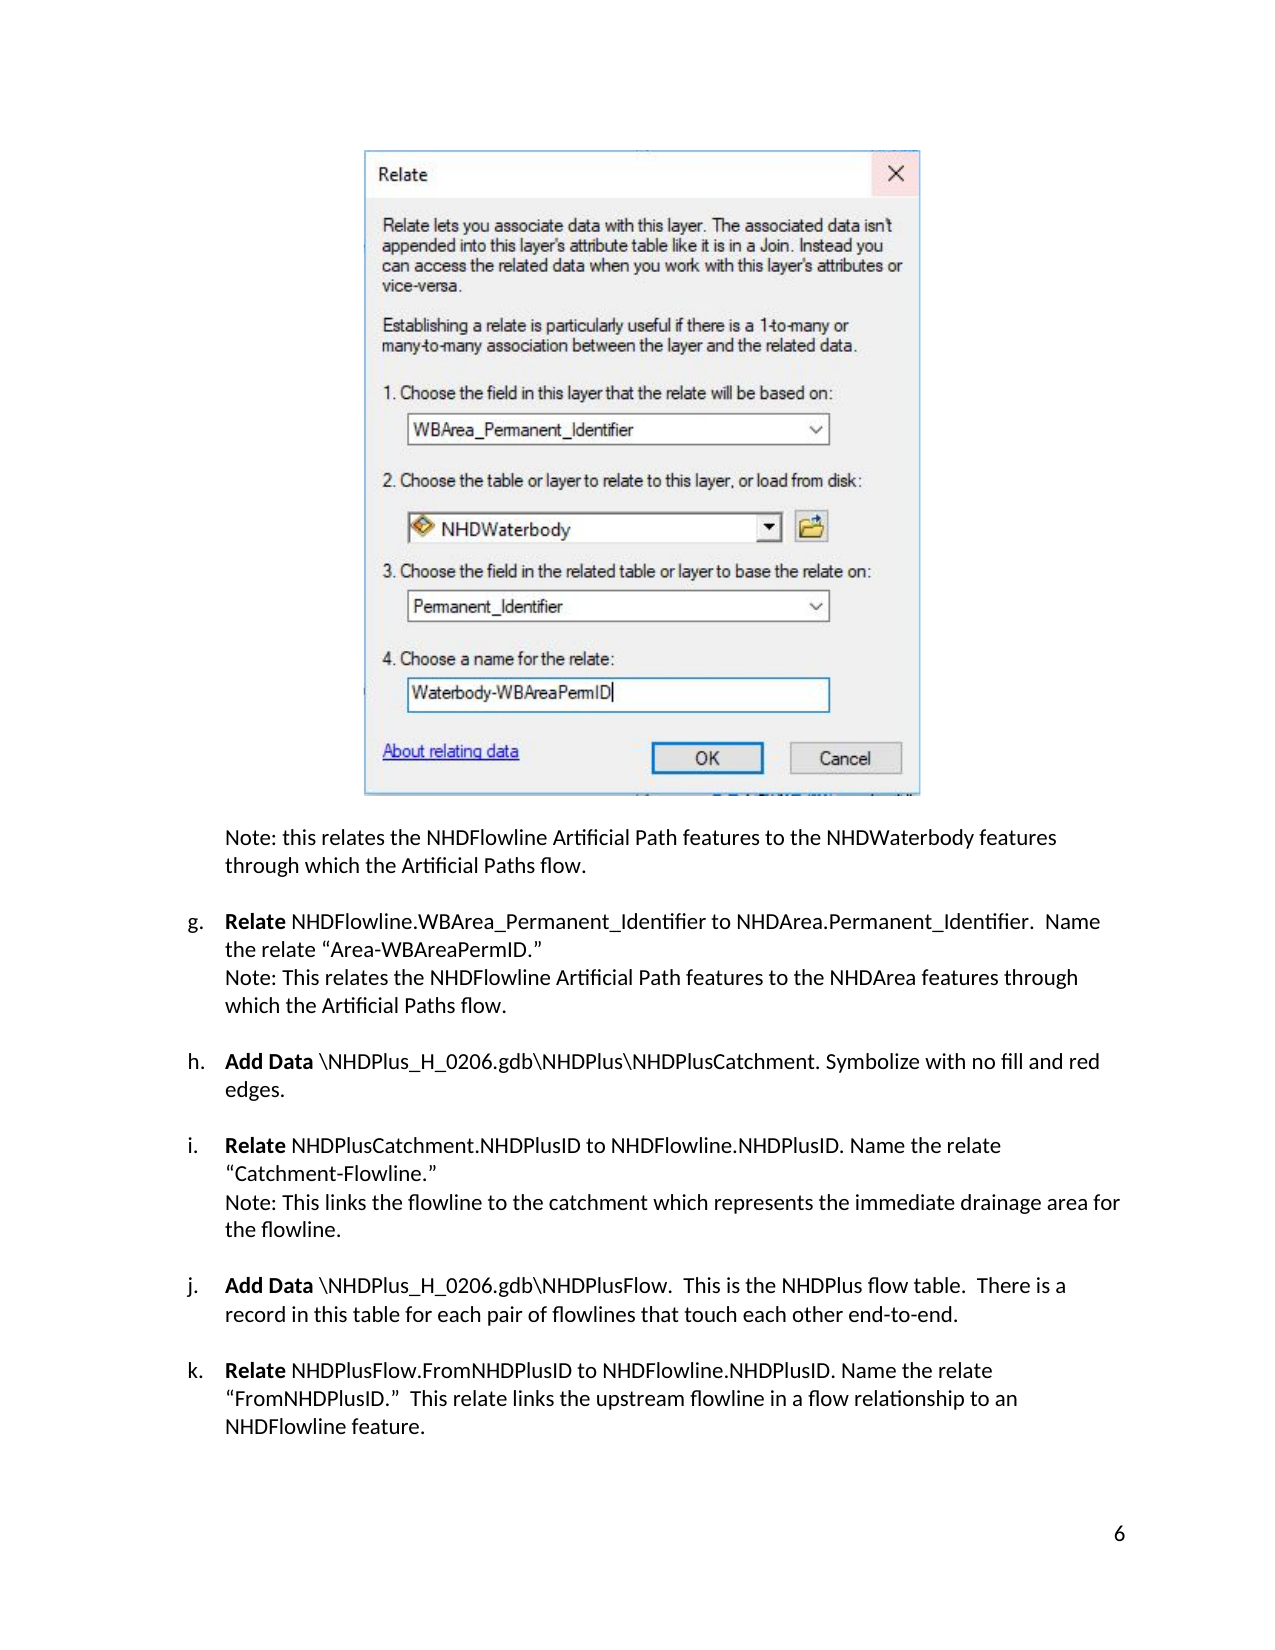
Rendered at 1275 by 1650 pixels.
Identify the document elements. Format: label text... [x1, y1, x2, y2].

list Relate NHDPlusCatchment.NHDPlusID to NHDFlowline.NHDPlusID. Name the relate “Catchment-Flowline.” [187, 1132, 1125, 1188]
list Add Data \NHDPlus_H_0206.gdb\NHDPlus\NHDPlusCatchment. Symbolize with no fill and red edges. [187, 1047, 1125, 1103]
list Add Data \NHDPlus_H_0206.gdb\NHDPlusFlow. This is the NHDPlus flow table. There is a record in this table for each pair of flowlines that touch each other end-to-end. [187, 1272, 1125, 1328]
list Relate NHDFlowline.WBArea_Permanent_Identifier to NHDArea.Permanent_Identifier. Name the relate “Area-WBAreaPermID.” [187, 907, 1125, 963]
list Relate NHDPlusFlow.FromNHDPlusID to NHDFlowline.NHDPlusID. Name the relate “FromNHDPlusID.” This relate links the upstream flowline in a flow relationship to an NHDFlowline feature. [187, 1356, 1125, 1440]
list Note: this relates the NHDFlowline Artificial Path features to the NHDWaterbody features through which the Artificial Paths flow. [225, 823, 1125, 879]
list Note: This links the flowline to the catchment which represents the immediate drainage area for the flowline. [225, 1188, 1125, 1244]
list Note: This relates the NHDFlowline Artificial Path features to the NHDArea features through which the Artificial Paths flow. [225, 963, 1125, 1019]
picture [363, 150, 921, 796]
